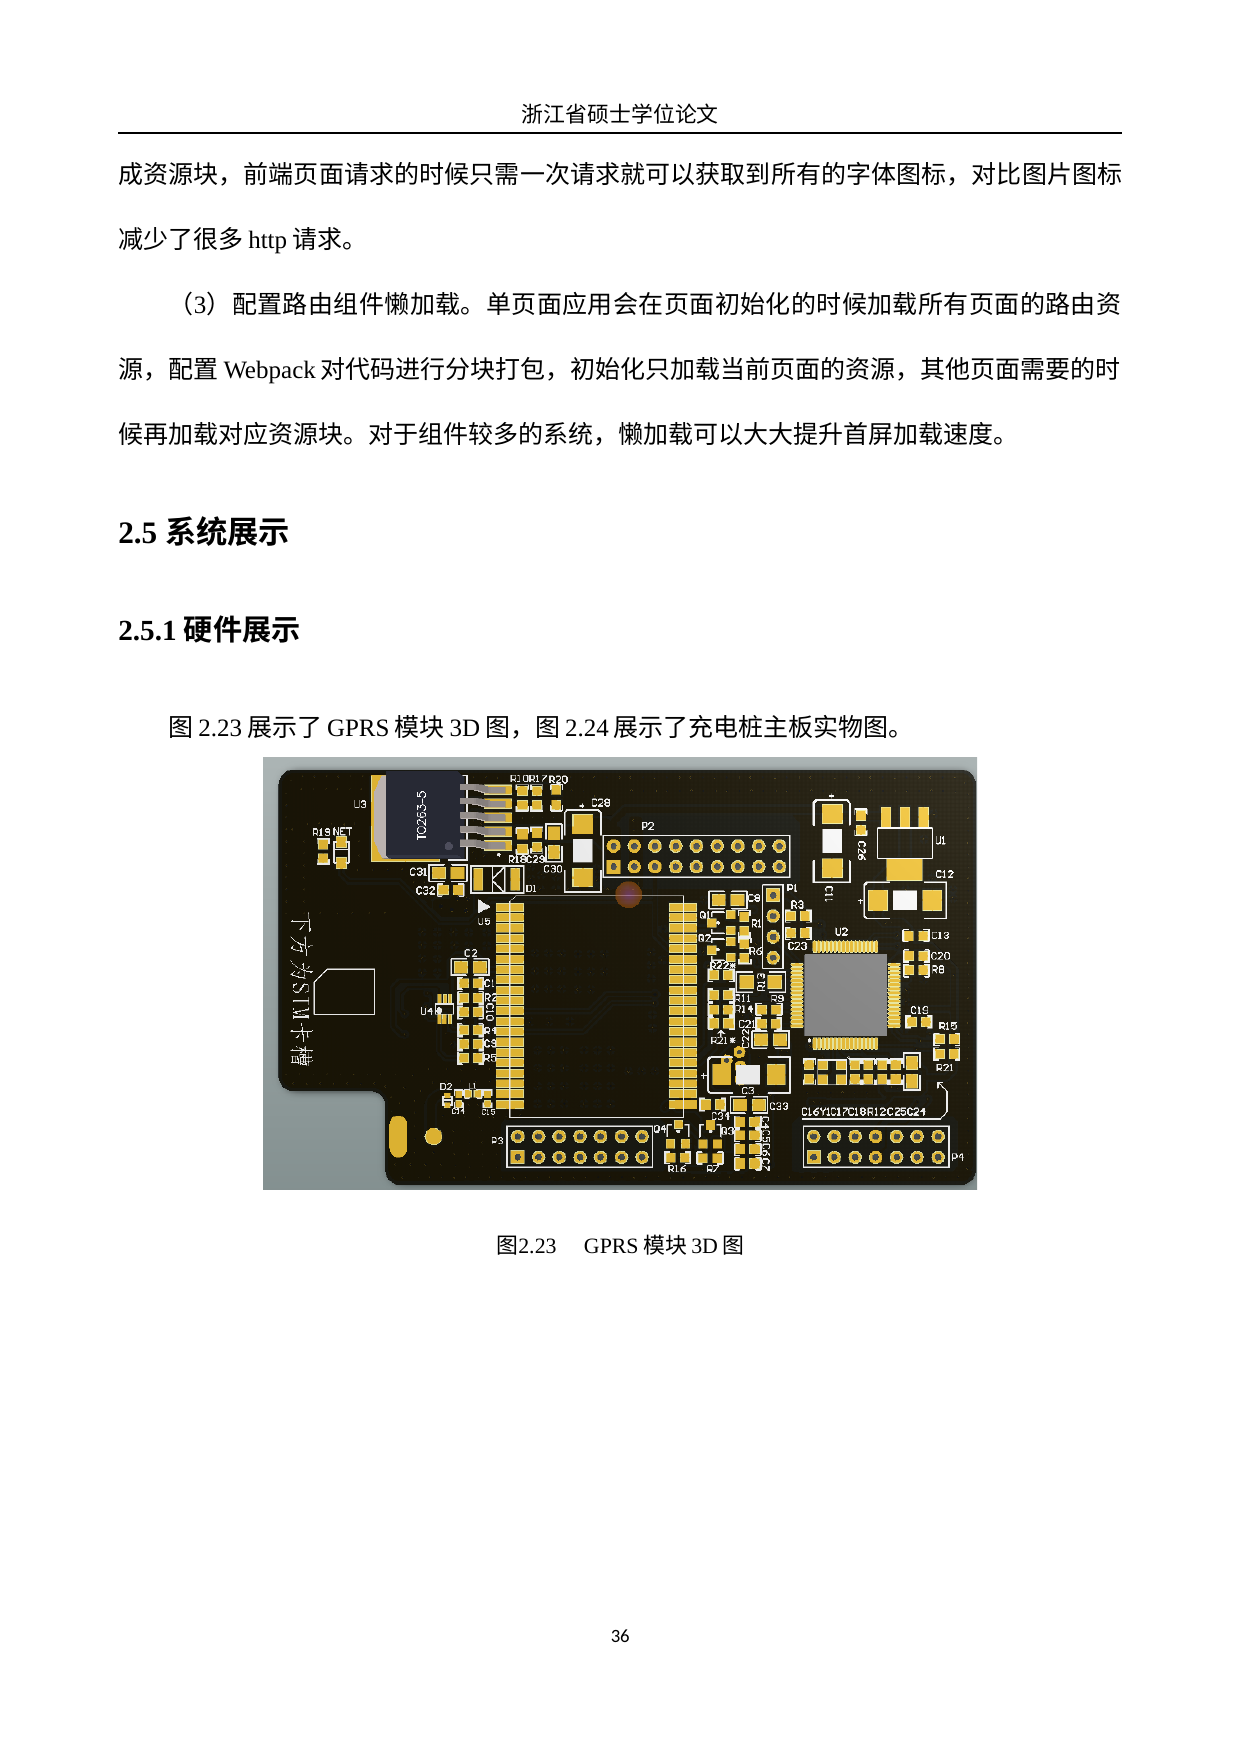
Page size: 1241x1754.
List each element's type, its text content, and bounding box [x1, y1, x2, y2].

text 图2.23展示了GPRS模块3D图，图2.24展示了充电桩主板实物图。 [118, 693, 1122, 758]
subtitle 2.5.1 硬件展示 [118, 595, 1122, 660]
subtitle 2.5 系统展示 [118, 498, 1122, 563]
text （3）配置路由组件懒加载。单页面应用会在页面初始化的时候加载所有页面的路由资源，配置Webpack对代码进行分块打包，初始化只加载当前页面的资源，其他页面需要的时候再加载对应资源块。对于组件较多的系统，懒加载可以大大提升首屏加载速度。 [118, 270, 1122, 465]
picture [263, 757, 978, 1190]
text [118, 140, 1122, 270]
list GPRS模块3D图 [148, 1228, 1122, 1260]
